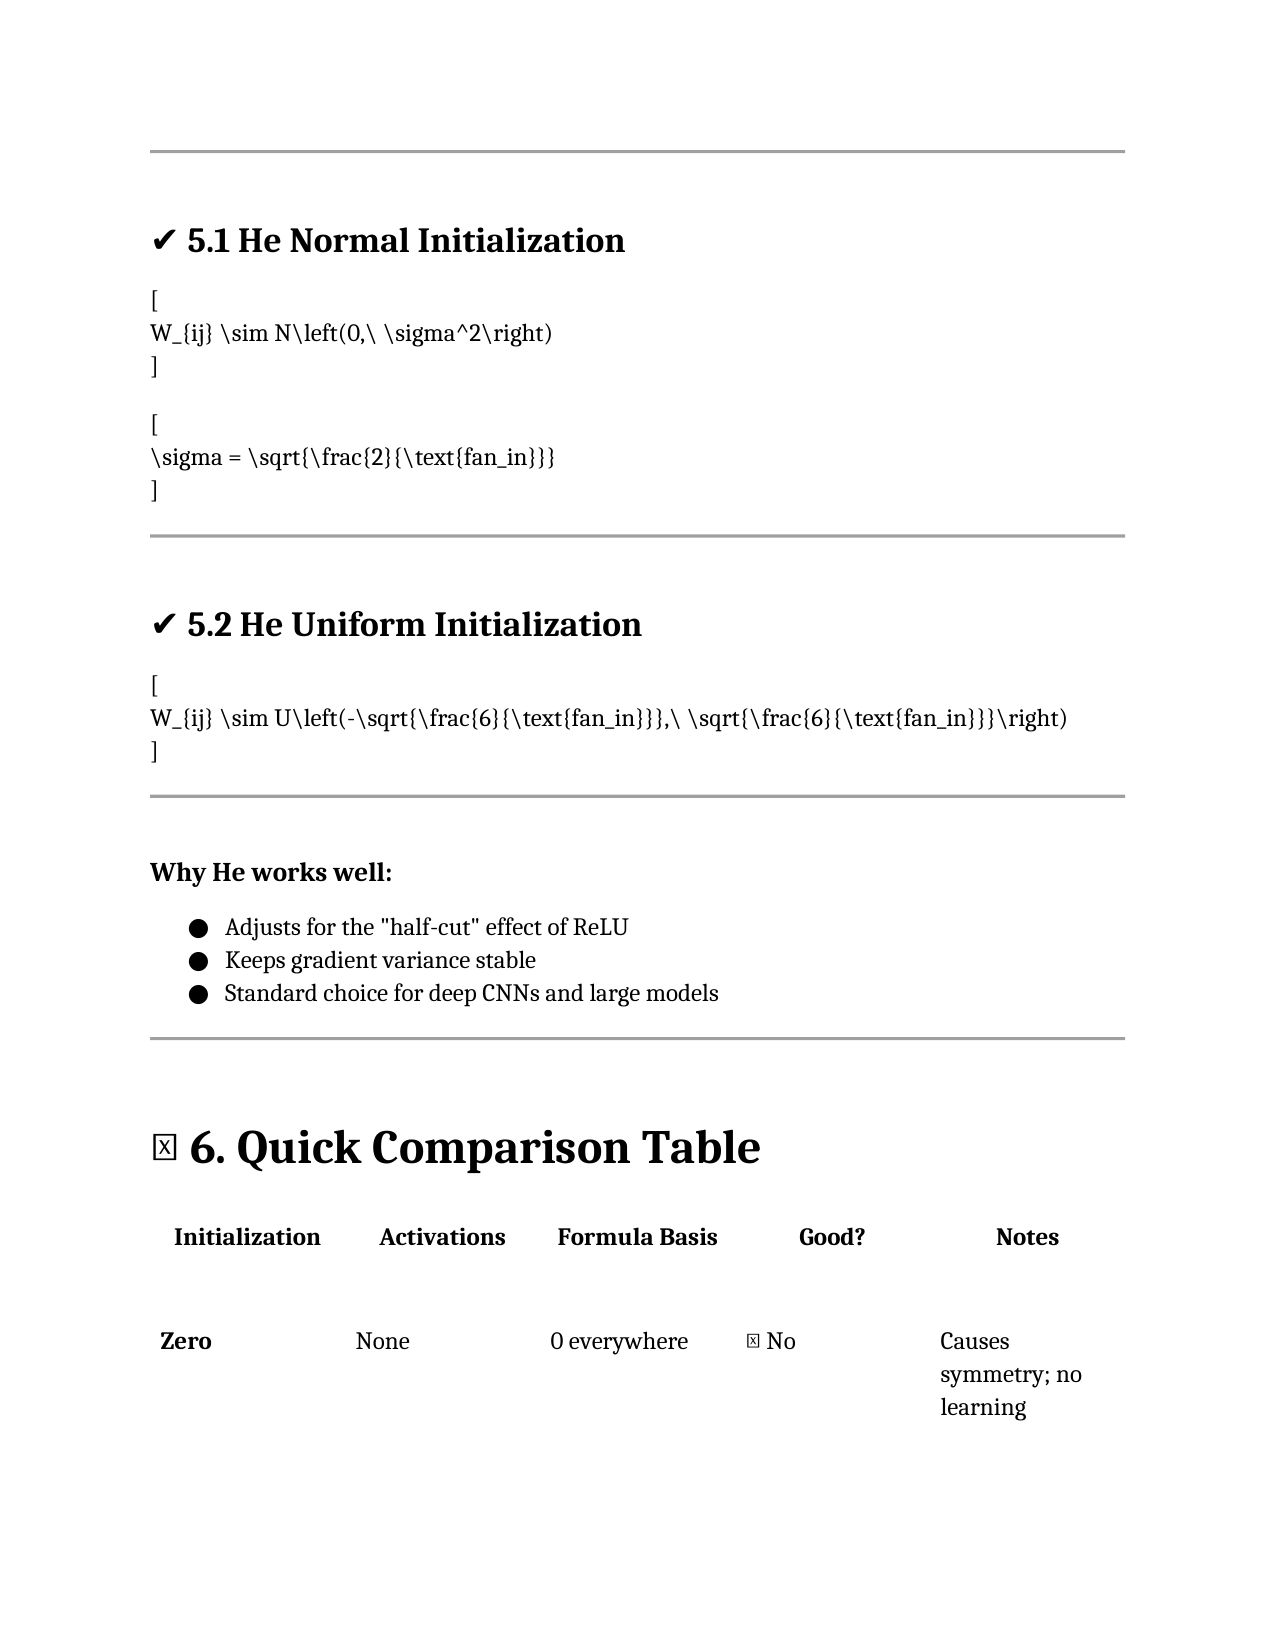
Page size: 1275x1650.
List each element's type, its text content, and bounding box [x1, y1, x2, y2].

subtitle Why He works well: [150, 857, 1125, 888]
table_header Activations [345, 1188, 540, 1292]
list Standard choice for deep CNNs and large models [187, 979, 1125, 1008]
subtitle 📌 6. Quick Comparison Table [150, 1120, 1125, 1175]
table_header Good? [735, 1188, 930, 1292]
table_header Notes [930, 1188, 1125, 1292]
list Adjusts for the "half-cut" effect of ReLU [187, 913, 1125, 942]
table_header Initialization [150, 1188, 345, 1292]
text [ W_{ij} \sim U\left(-\sqrt{\frac{6}{\text{fan_in}}},\ \sqrt{\frac{6}{\text{fan_in}}}\right) ] [150, 671, 1125, 765]
table_header Formula Basis [540, 1188, 735, 1292]
text [ \sigma = \sqrt{\frac{2}{\text{fan_in}}} ] [150, 410, 1125, 505]
subtitle ✔ 5.2 He Uniform Initialization [150, 605, 1125, 646]
table_cell None [345, 1292, 540, 1461]
table_cell ❌ No [735, 1292, 930, 1461]
table_cell Causes symmetry; no learning [930, 1292, 1125, 1461]
table_cell Zero [150, 1292, 345, 1461]
table_cell 0 everywhere [540, 1292, 735, 1461]
text [ W_{ij} \sim N\left(0,\ \sigma^2\right) ] [150, 286, 1125, 381]
list Keeps gradient variance stable [187, 946, 1125, 975]
subtitle ✔ 5.1 He Normal Initialization [150, 221, 1125, 261]
